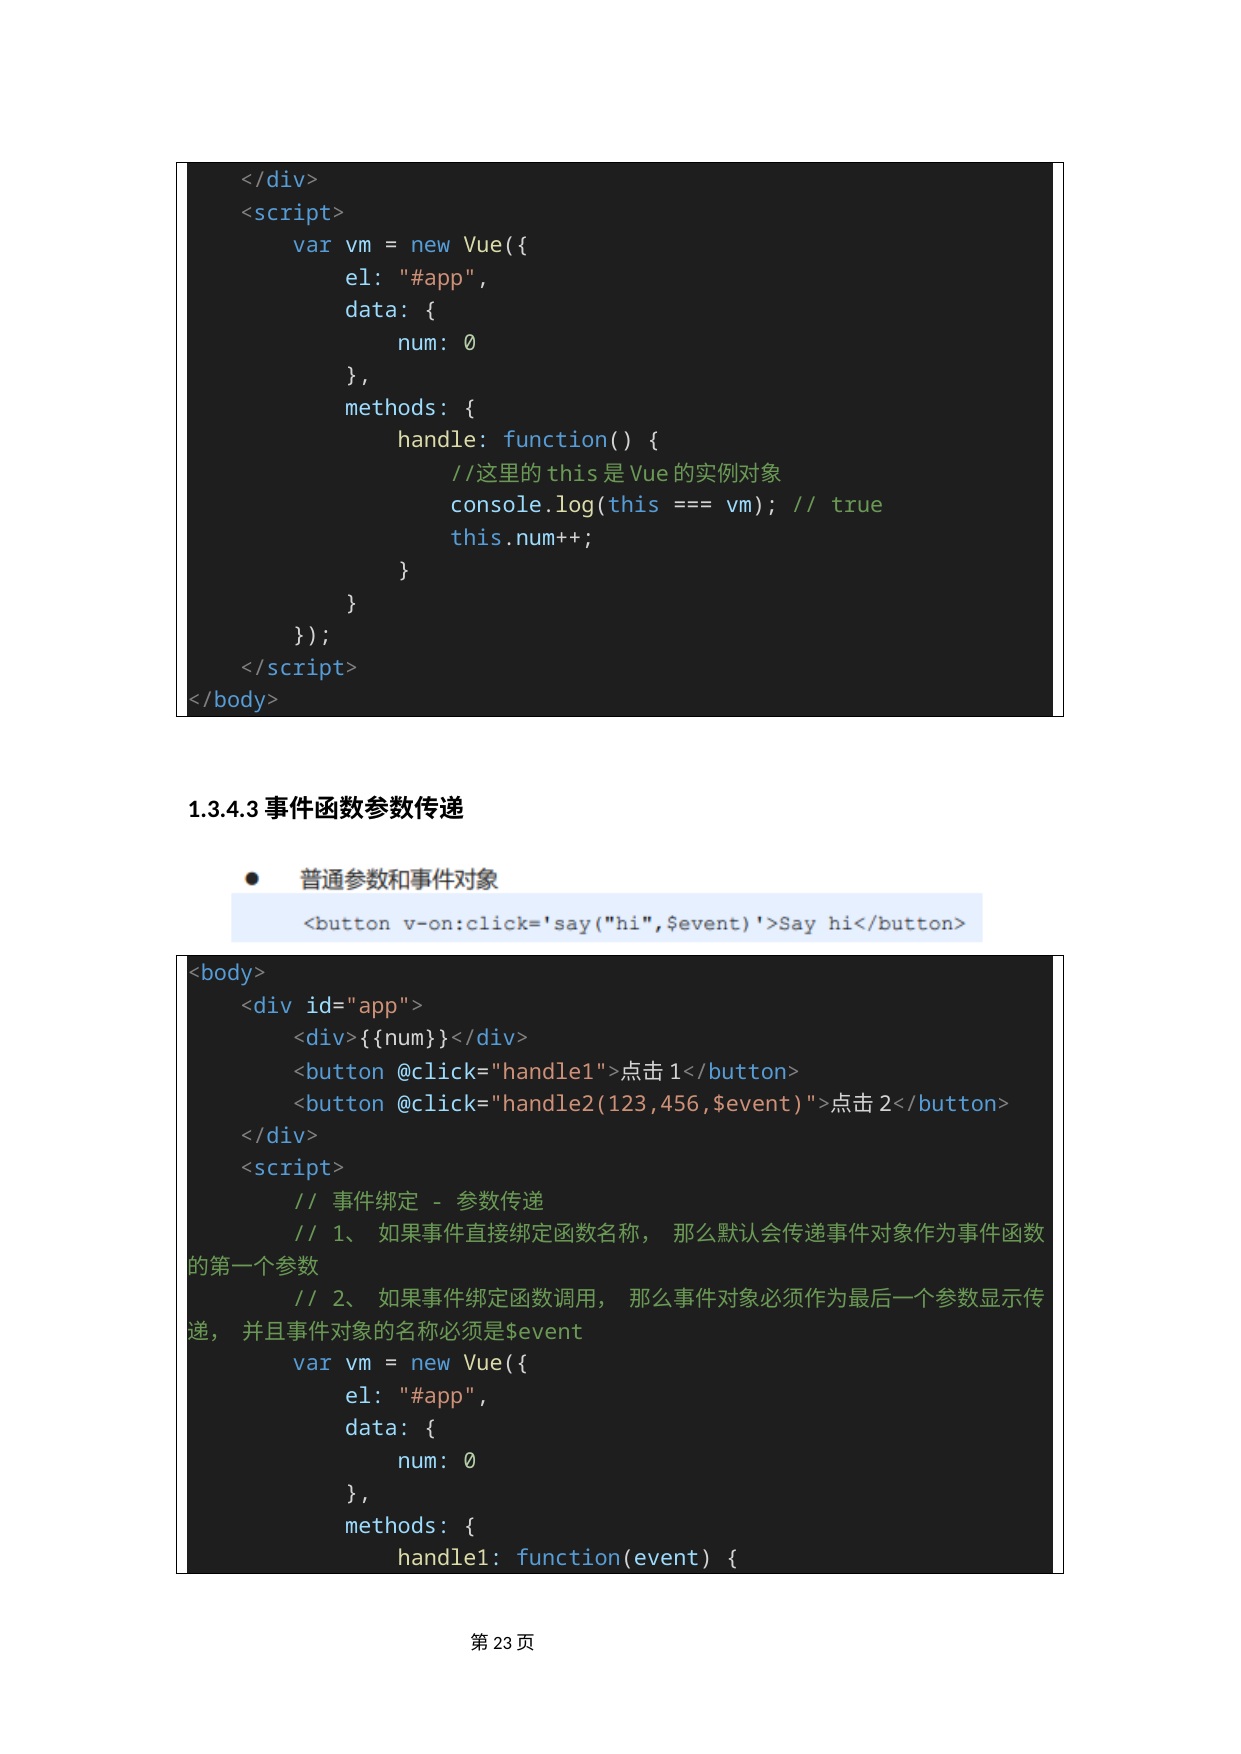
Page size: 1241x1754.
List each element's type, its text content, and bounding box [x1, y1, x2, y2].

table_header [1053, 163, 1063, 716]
subtitle 1.3.4.3 事件函数参数传递 [187, 774, 1053, 839]
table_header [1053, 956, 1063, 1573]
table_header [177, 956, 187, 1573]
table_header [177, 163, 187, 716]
picture [231, 857, 983, 944]
